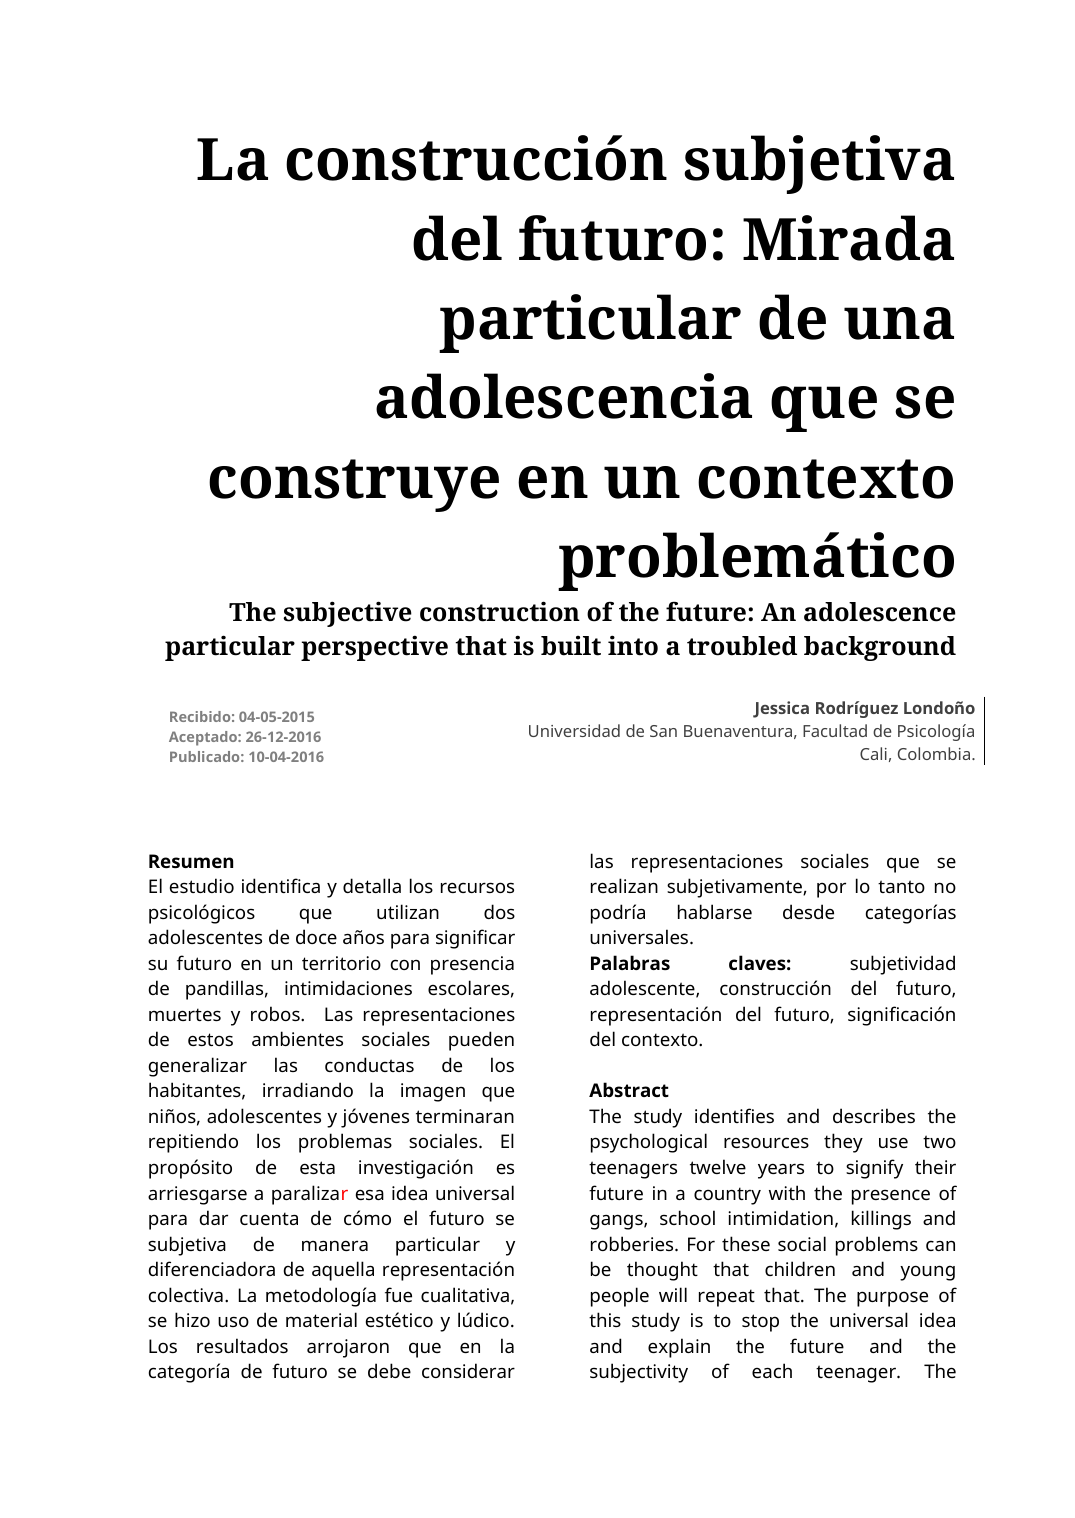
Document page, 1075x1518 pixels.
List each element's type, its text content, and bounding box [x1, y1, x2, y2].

text Palabras claves: subjetividad adolescente, construcción del futuro, representación del futuro, significación del contexto. [589, 950, 957, 1052]
text Resumen [148, 848, 515, 874]
text La construcción subjetiva del futuro: Mirada particular de una adolescencia que se construye en un contexto problemático [148, 118, 957, 595]
text The subjective construction of the future: An adolescence particular perspective that is built into a troubled background [148, 595, 957, 663]
text Abstract [589, 1078, 957, 1103]
text El estudio identifica y detalla los recursos psicológicos que utilizan dos adolescentes de doce años para significar su futuro en un territorio con presencia de pandillas, intimidaciones escolares, muertes y robos. Las representaciones de estos ambientes sociales pueden generalizar las conductas de los habitantes, irradiando la imagen que niños, adolescentes y jóvenes terminaran repitiendo los problemas sociales. El propósito de esta investigación es arriesgarse a paralizar esa idea universal para dar cuenta de cómo el futuro se subjetiva de manera particular y diferenciadora de aquella representación colectiva. La metodología fue cualitativa, se hizo uso de material estético y lúdico. Los resultados arrojaron que en la categoría de futuro se debe considerar las representaciones sociales que se realizan subjetivamente, por lo tanto no podría hablarse desde categorías universales. [148, 874, 515, 1384]
